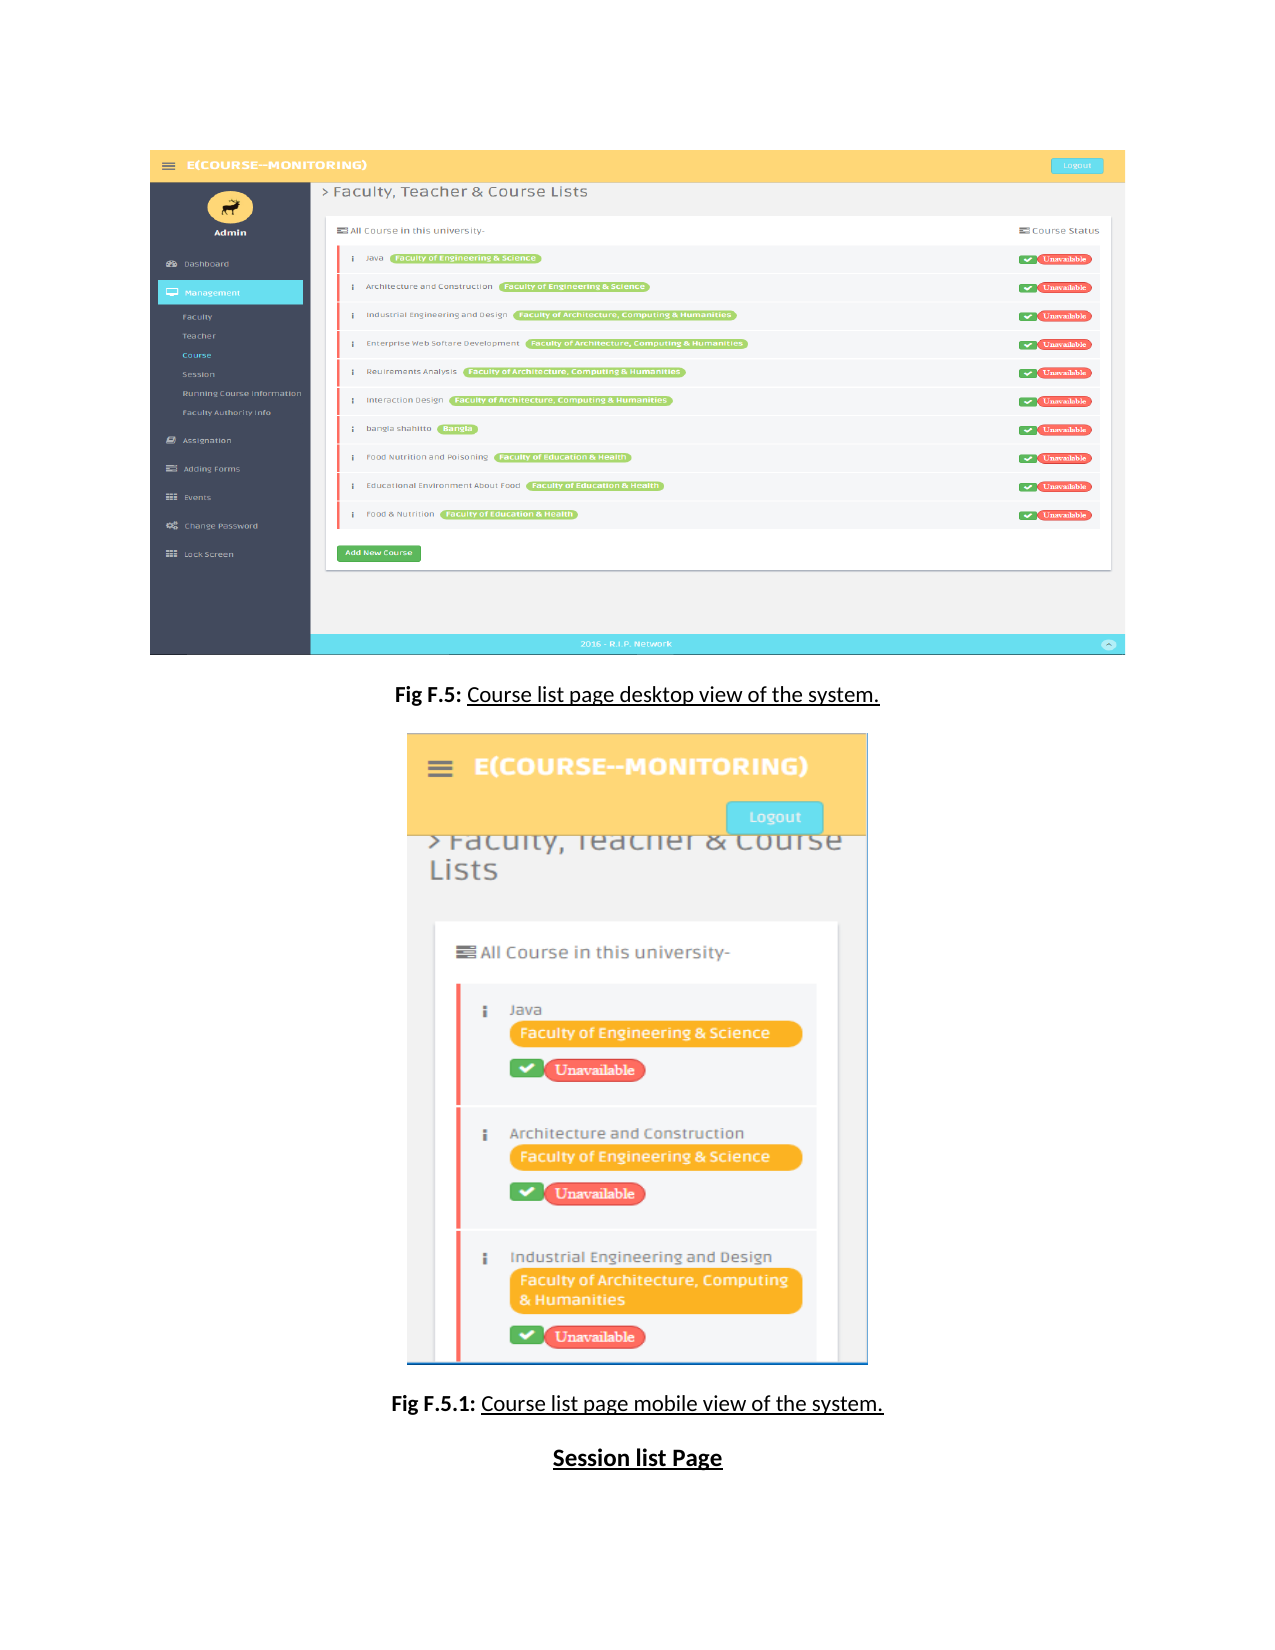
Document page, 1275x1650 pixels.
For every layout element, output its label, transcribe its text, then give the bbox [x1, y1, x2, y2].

picture [407, 733, 868, 1365]
text Session list Page [150, 1442, 1125, 1473]
text Fig F.5: Course list page desktop view of the system. [150, 680, 1125, 708]
text Fig F.5.1: Course list page mobile view of the system. [150, 1389, 1125, 1417]
picture [150, 150, 1125, 655]
